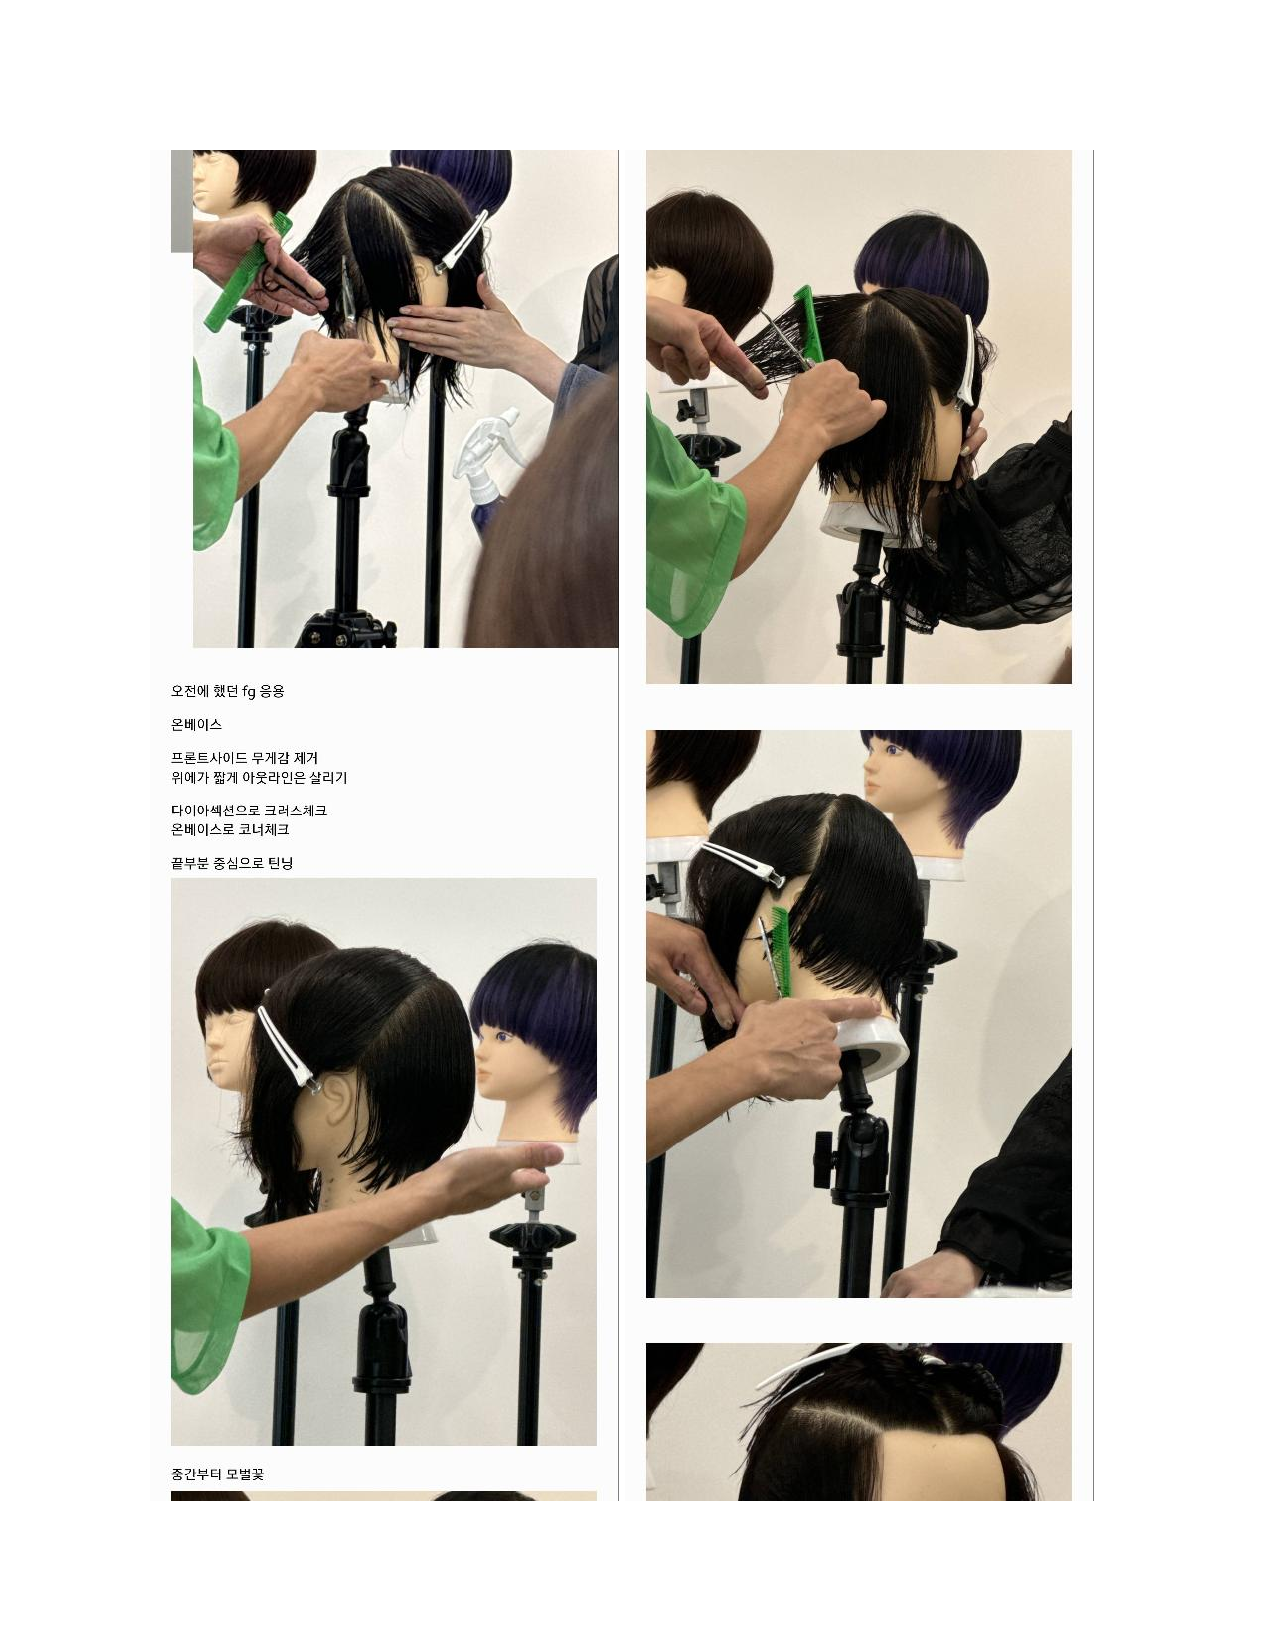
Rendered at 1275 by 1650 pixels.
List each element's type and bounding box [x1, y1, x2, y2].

picture [625, 150, 1094, 1501]
picture [150, 150, 619, 1501]
